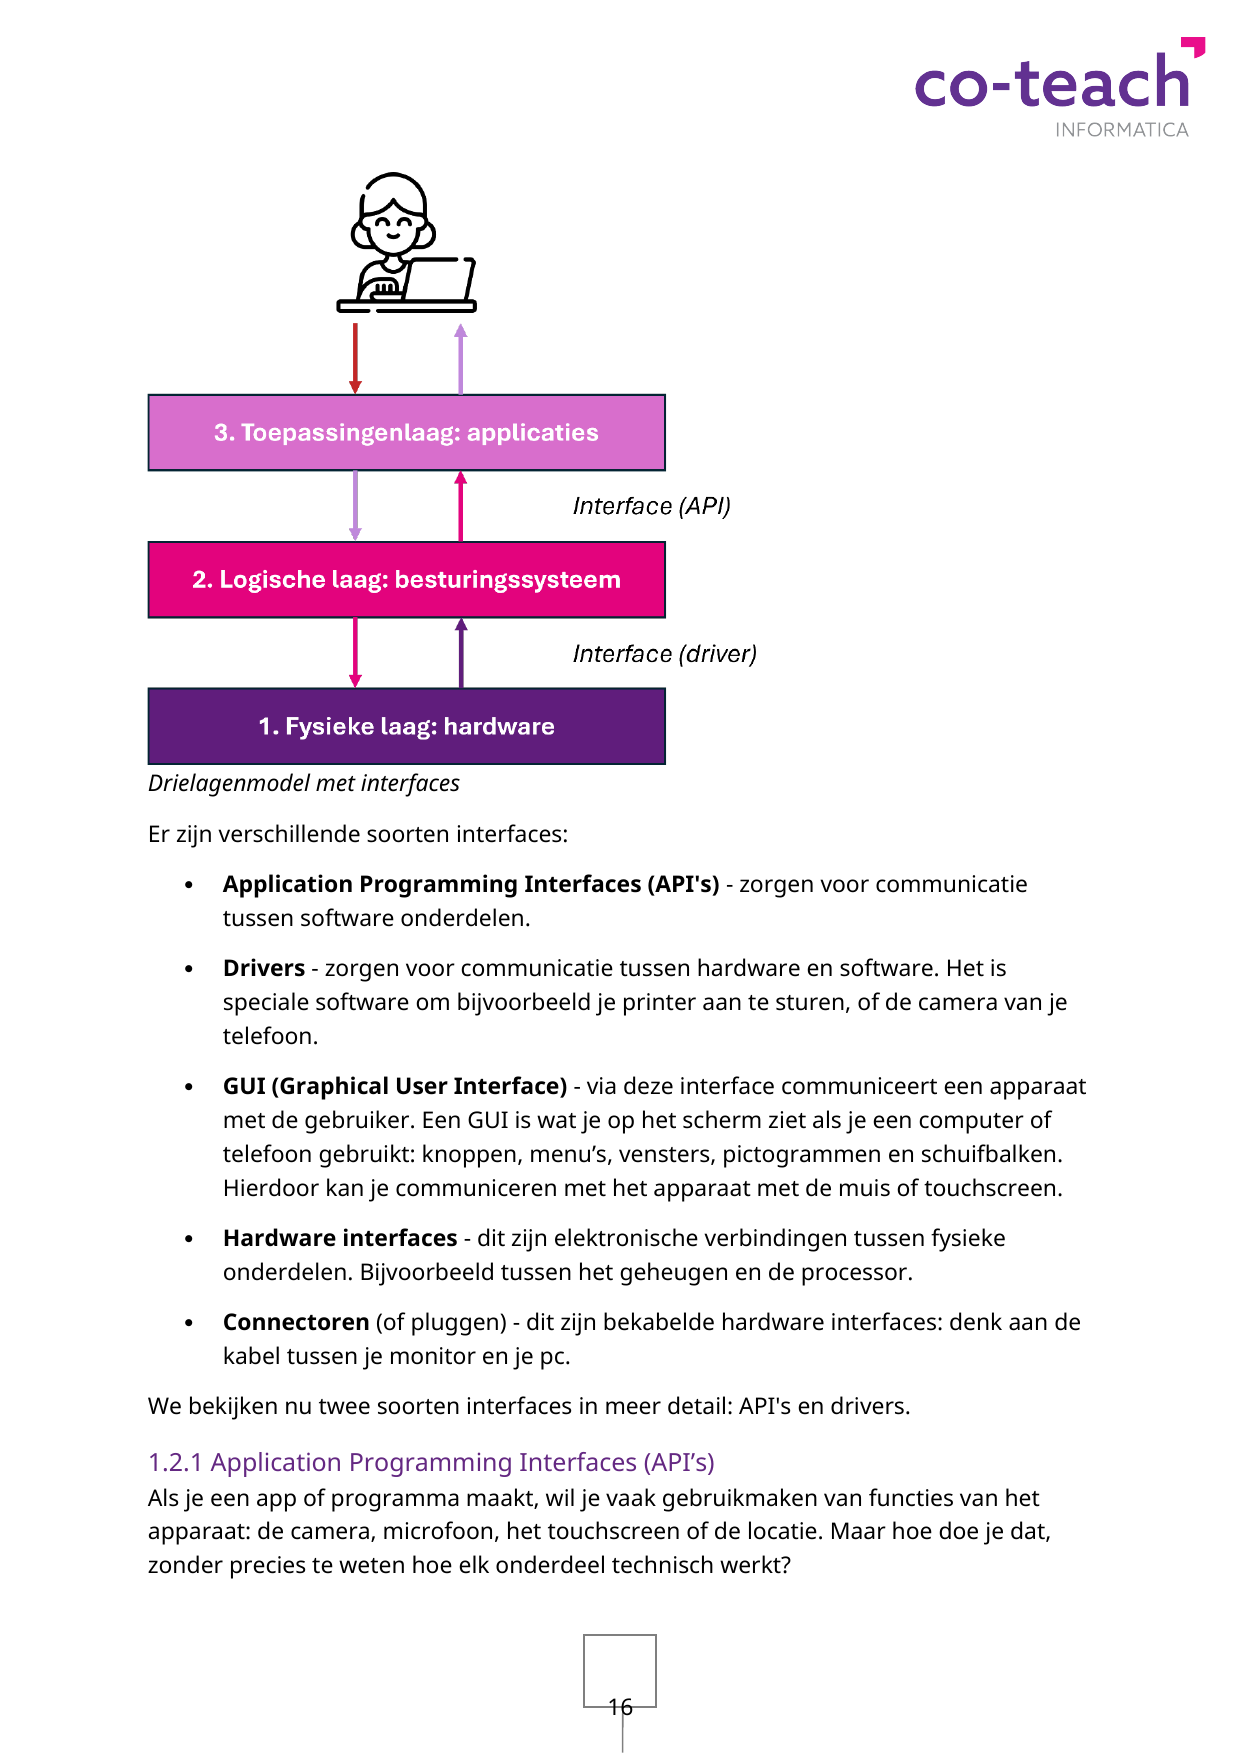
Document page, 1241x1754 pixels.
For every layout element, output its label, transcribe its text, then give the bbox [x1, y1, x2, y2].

list Hardware interfaces - dit zijn elektronische verbindingen tussen fysieke onderdelen. Bijvoorbeeld tussen het geheugen en de processor. [185, 1222, 1093, 1287]
list GUI (Graphical User Interface) - via deze interface communiceert een apparaat met de gebruiker. Een GUI is wat je op het scherm ziet als je een computer of telefoon gebruikt: knoppen, menu’s, vensters, pictogrammen en schuifbalken. Hierdoor kan je communiceren met het apparaat met de muis of touchscreen. [185, 1070, 1093, 1203]
text Als je een app of programma maakt, wil je vaak gebruikmaken van functies van het apparaat: de camera, microfoon, het touchscreen of de locatie. Maar hoe doe je dat, zonder precies te weten hoe elk onderdeel technisch werkt? [148, 1482, 1093, 1580]
list Drivers - zorgen voor communicatie tussen hardware en software. Het is speciale software om bijvoorbeeld je printer aan te sturen, of de camera van je telefoon. [185, 952, 1093, 1051]
picture [147, 172, 773, 765]
picture [915, 37, 1206, 142]
text Er zijn verschillende soorten interfaces: [148, 818, 1093, 849]
subtitle 1.2.1 Application Programming Interfaces (API’s) [148, 1445, 1093, 1479]
picture [150, 397, 663, 468]
list Application Programming Interfaces (API's) - zorgen voor communicatie tussen software onderdelen. [185, 868, 1093, 933]
text We bekijken nu twee soorten interfaces in meer detail: API's en drivers. [148, 1390, 1093, 1421]
list Connectoren (of pluggen) - dit zijn bekabelde hardware interfaces: denk aan de kabel tussen je monitor en je pc. [185, 1306, 1093, 1371]
